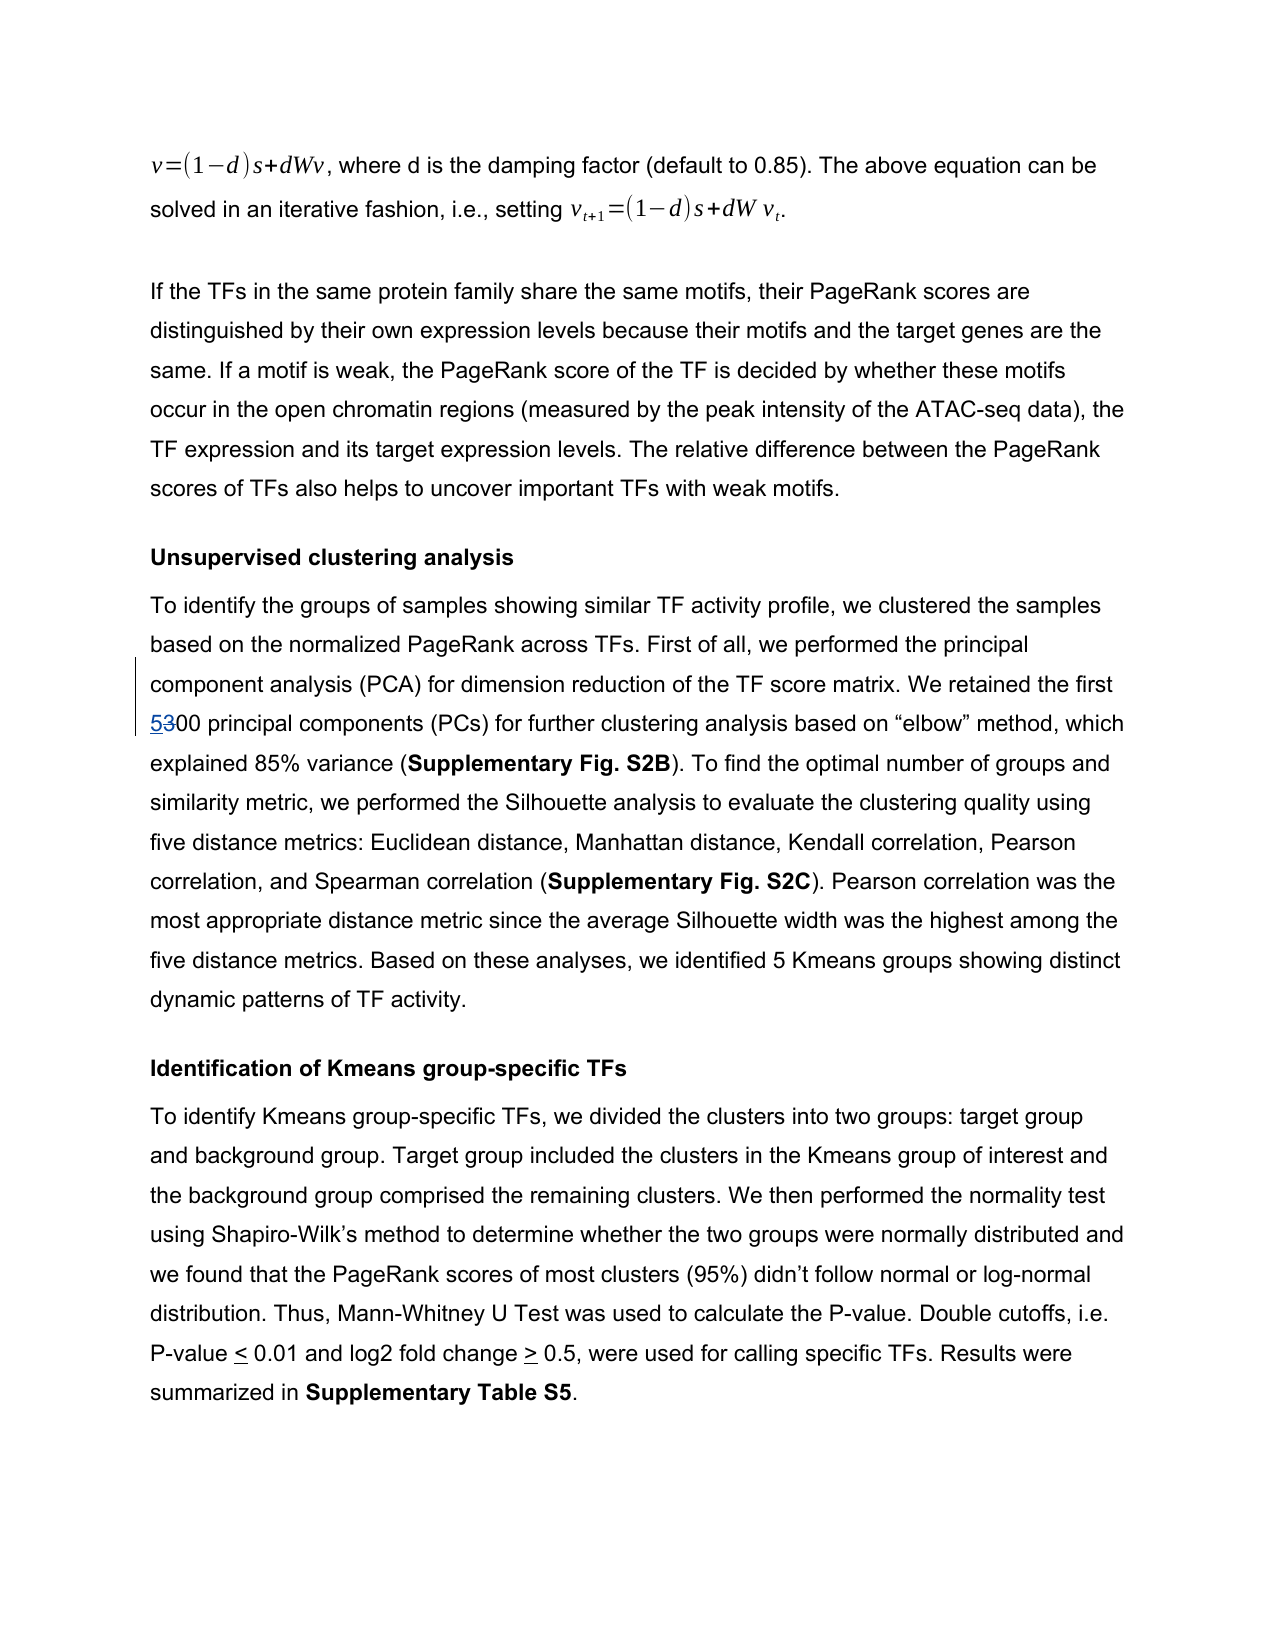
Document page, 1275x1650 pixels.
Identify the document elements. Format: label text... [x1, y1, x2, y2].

subtitle Unsupervised clustering analysis [150, 544, 1125, 570]
text If the TFs in the same protein family share the same motifs, their PageRank scores are distinguished by their own expression levels because their motifs and the target genes are the same. If a motif is weak, the PageRank score of the TF is decided by whether these motifs occur in the open chromatin regions (measured by the peak intensity of the ATAC-seq data), the TF expression and its target expression levels. The relative difference between the PageRank scores of TFs also helps to uncover important TFs with weak motifs. [150, 278, 1125, 501]
text To identify Kmeans group-specific TFs, we divided the clusters into two groups: target group and background group. Target group included the clusters in the Kmeans group of interest and the background group comprised the remaining clusters. We then performed the normality test using Shapiro-Wilk’s method to determine whether the two groups were normally distributed and we found that the PageRank scores of most clusters (95%) didn’t follow normal or log-normal distribution. Thus, Mann-Whitney U Test was used to calculate the P-value. Double cutoffs, i.e. P-value < 0.01 and log2 fold change > 0.5, were used for calling specific TFs. Results were summarized in Supplementary Table S5. [150, 1103, 1125, 1406]
subtitle Identification of Kmeans group-specific TFs [150, 1055, 1125, 1081]
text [150, 150, 1125, 225]
text To identify the groups of samples showing similar TF activity profile, we clustered the samples based on the normalized PageRank across TFs. First of all, we performed the principal component analysis (PCA) for dimension reduction of the TF score matrix. We retained the first 00 principal components (PCs) for further clustering analysis based on “elbow” method, which explained 85% variance (Supplementary Fig. S2B). To find the optimal number of groups and similarity metric, we performed the Silhouette analysis to evaluate the clustering quality using five distance metrics: Euclidean distance, Manhattan distance, Kendall correlation, Pearson correlation, and Spearman correlation (Supplementary Fig. S2C). Pearson correlation was the most appropriate distance metric since the average Silhouette width was the highest among the five distance metrics. Based on these analyses, we identified 5 Kmeans groups showing distinct dynamic patterns of TF activity. [150, 592, 1125, 1013]
